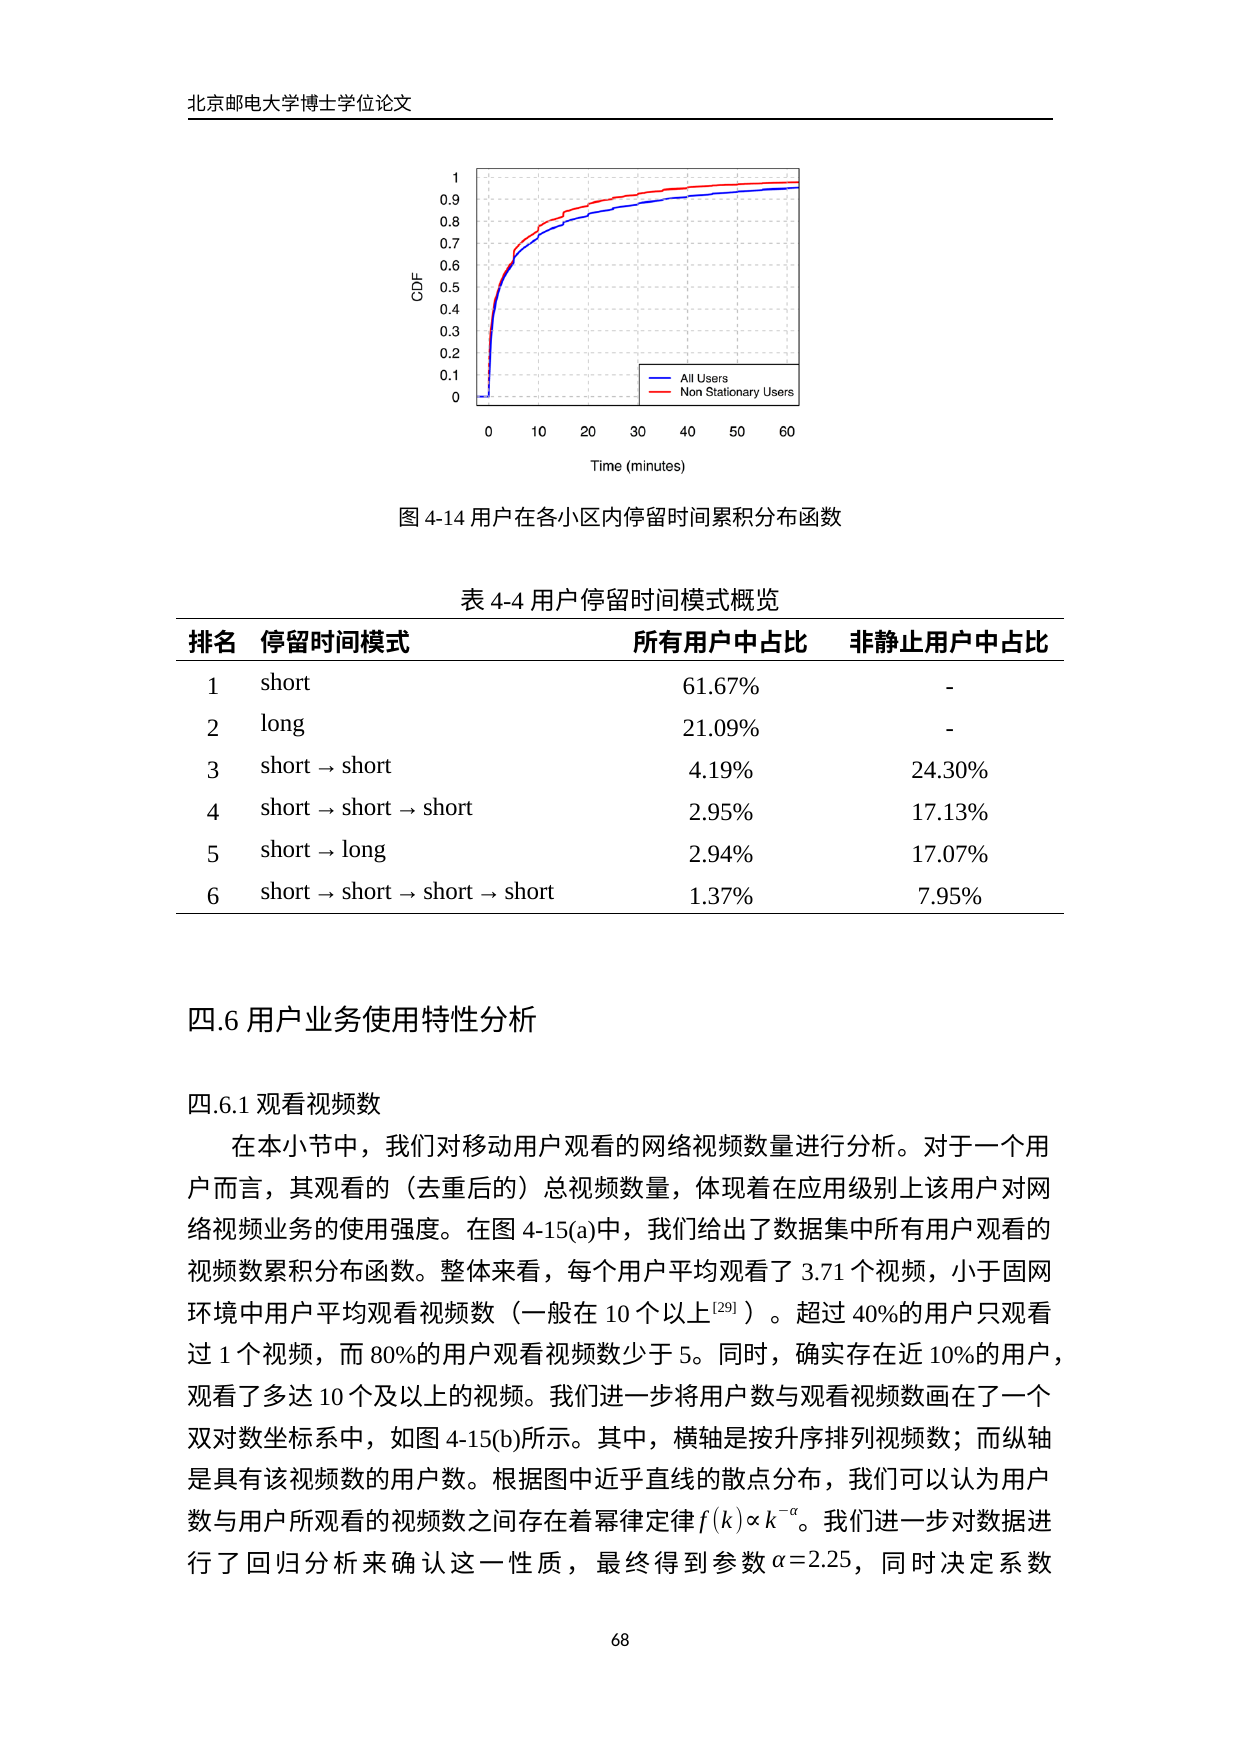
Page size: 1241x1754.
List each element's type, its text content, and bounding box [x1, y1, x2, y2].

table_cell - [835, 703, 1064, 745]
table_cell [249, 661, 606, 703]
table_cell 2 [176, 703, 249, 745]
table_header 停留时间模式 [249, 619, 606, 660]
table_cell 7.95% [835, 871, 1064, 913]
table_header 排名 [176, 619, 249, 660]
table_cell [249, 745, 606, 787]
table_cell 21.09% [606, 703, 835, 745]
table_cell [249, 871, 606, 913]
table_cell 2.94% [606, 829, 835, 871]
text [187, 1122, 1053, 1581]
table_cell 17.13% [835, 787, 1064, 829]
table_cell 4 [176, 787, 249, 829]
table_header 非静止用户中占比 [835, 619, 1064, 660]
text 表4-4 用户停留时间模式概览 [187, 576, 1053, 617]
table_cell 3 [176, 745, 249, 787]
text 图4-14 用户在各小区内停留时间累积分布函数 [187, 492, 1053, 534]
table_cell 2.95% [606, 787, 835, 829]
table_cell 1 [176, 661, 249, 703]
table_cell 1.37% [606, 871, 835, 913]
table_cell [249, 703, 606, 745]
table_header 所有用户中占比 [606, 619, 835, 660]
table_cell 5 [176, 829, 249, 871]
table_cell [249, 829, 606, 871]
text 用户业务使用特性分析 [187, 997, 1053, 1039]
table_cell 17.07% [835, 829, 1064, 871]
table_cell [249, 787, 606, 829]
text 观看视频数 [187, 1081, 1053, 1122]
table_cell - [835, 661, 1064, 703]
table_cell 61.67% [606, 661, 835, 703]
table_cell 6 [176, 871, 249, 913]
table_cell 24.30% [835, 745, 1064, 787]
table_cell 4.19% [606, 745, 835, 787]
picture [406, 150, 835, 493]
